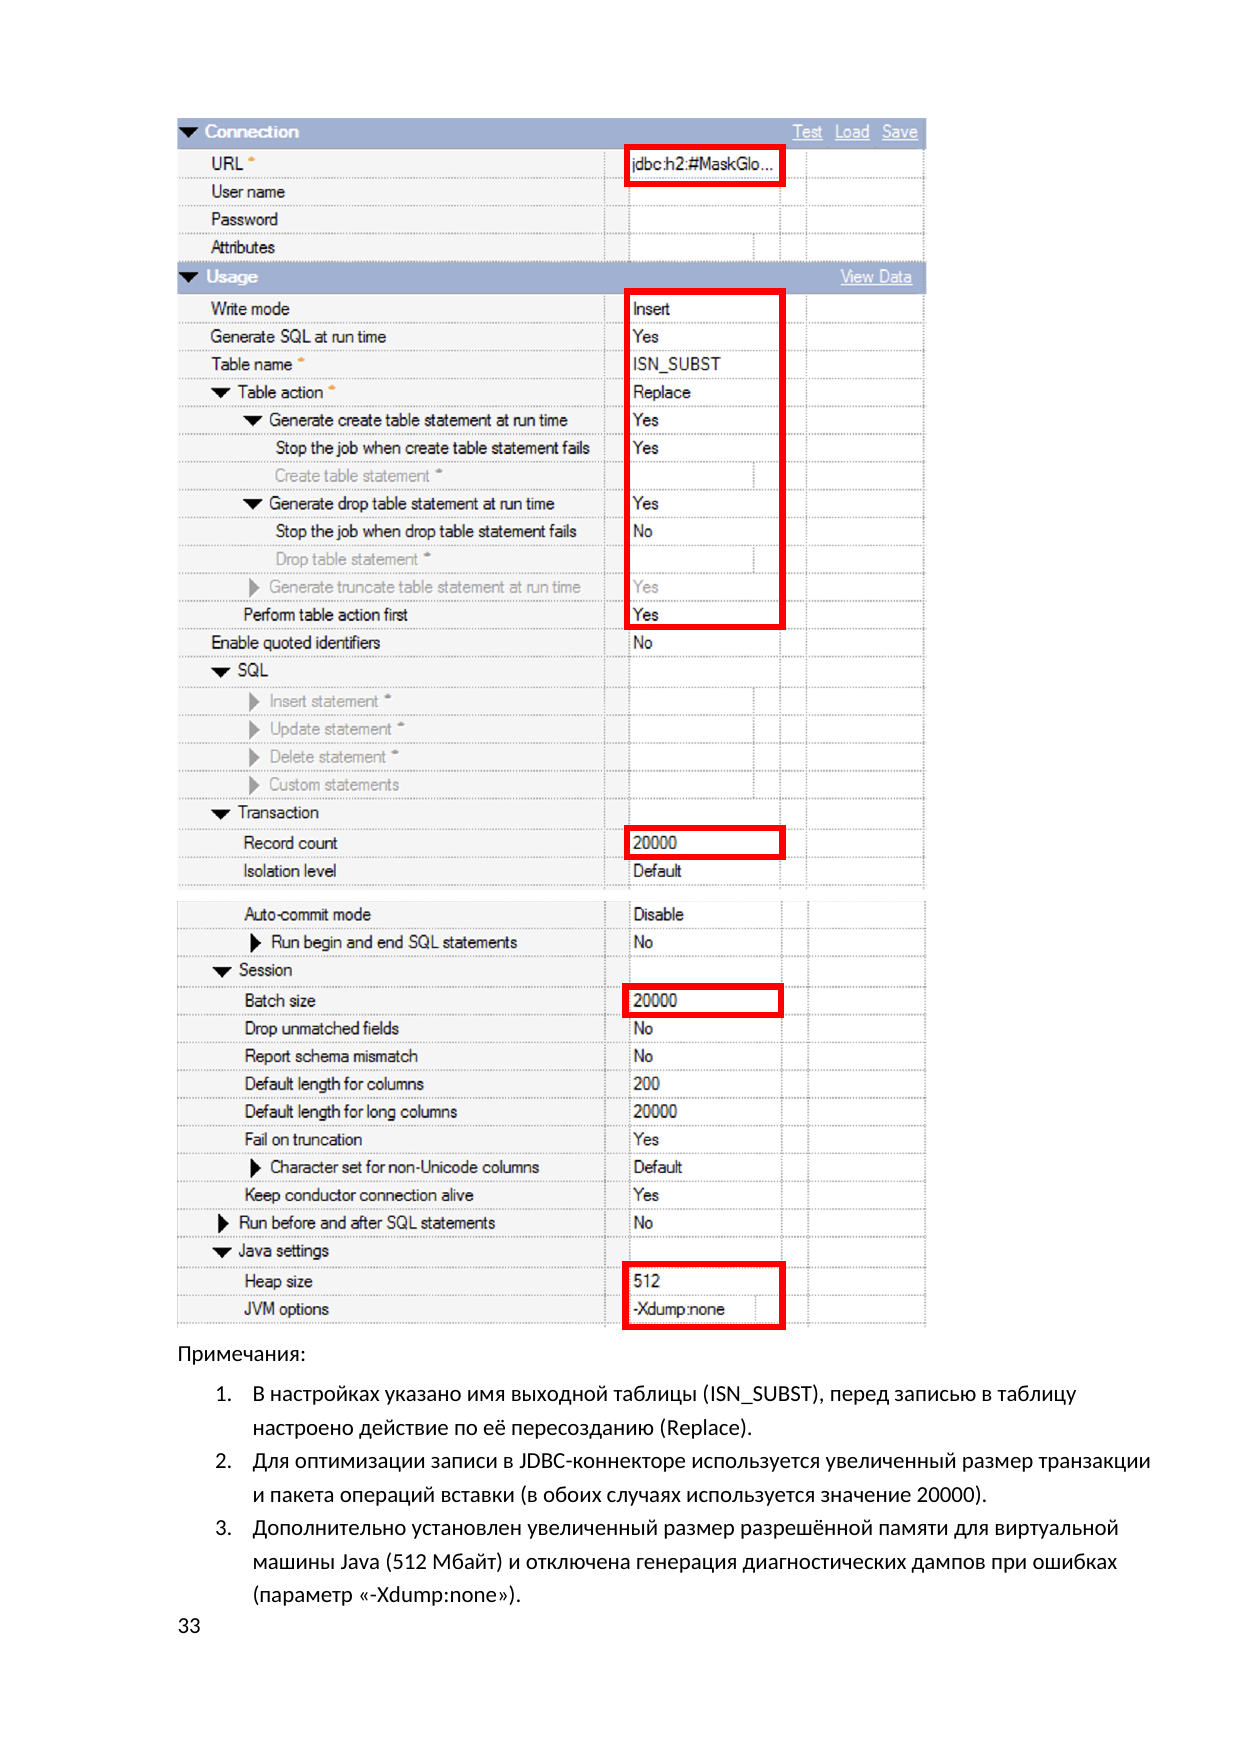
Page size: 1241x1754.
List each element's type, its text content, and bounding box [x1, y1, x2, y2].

list Дополнительно установлен увеличенный размер разрешённой памяти для виртуальной машины Java (512 Мбайт) и отключена генерация диагностических дампов при ошибках (параметр «-Xdump:none»). [215, 1513, 1152, 1608]
picture [177, 901, 927, 1328]
list Для оптимизации записи в JDBC-коннекторе используется увеличенный размер транзакции и пакета операций вставки (в обоих случаях используется значение 20000). [215, 1446, 1152, 1508]
text Примечания: [177, 1339, 1152, 1367]
list В настройках указано имя выходной таблицы (ISN_SUBST), перед записью в таблицу настроено действие по её пересозданию (Replace). [215, 1379, 1152, 1441]
picture [629, 1267, 779, 1324]
picture [177, 118, 927, 890]
